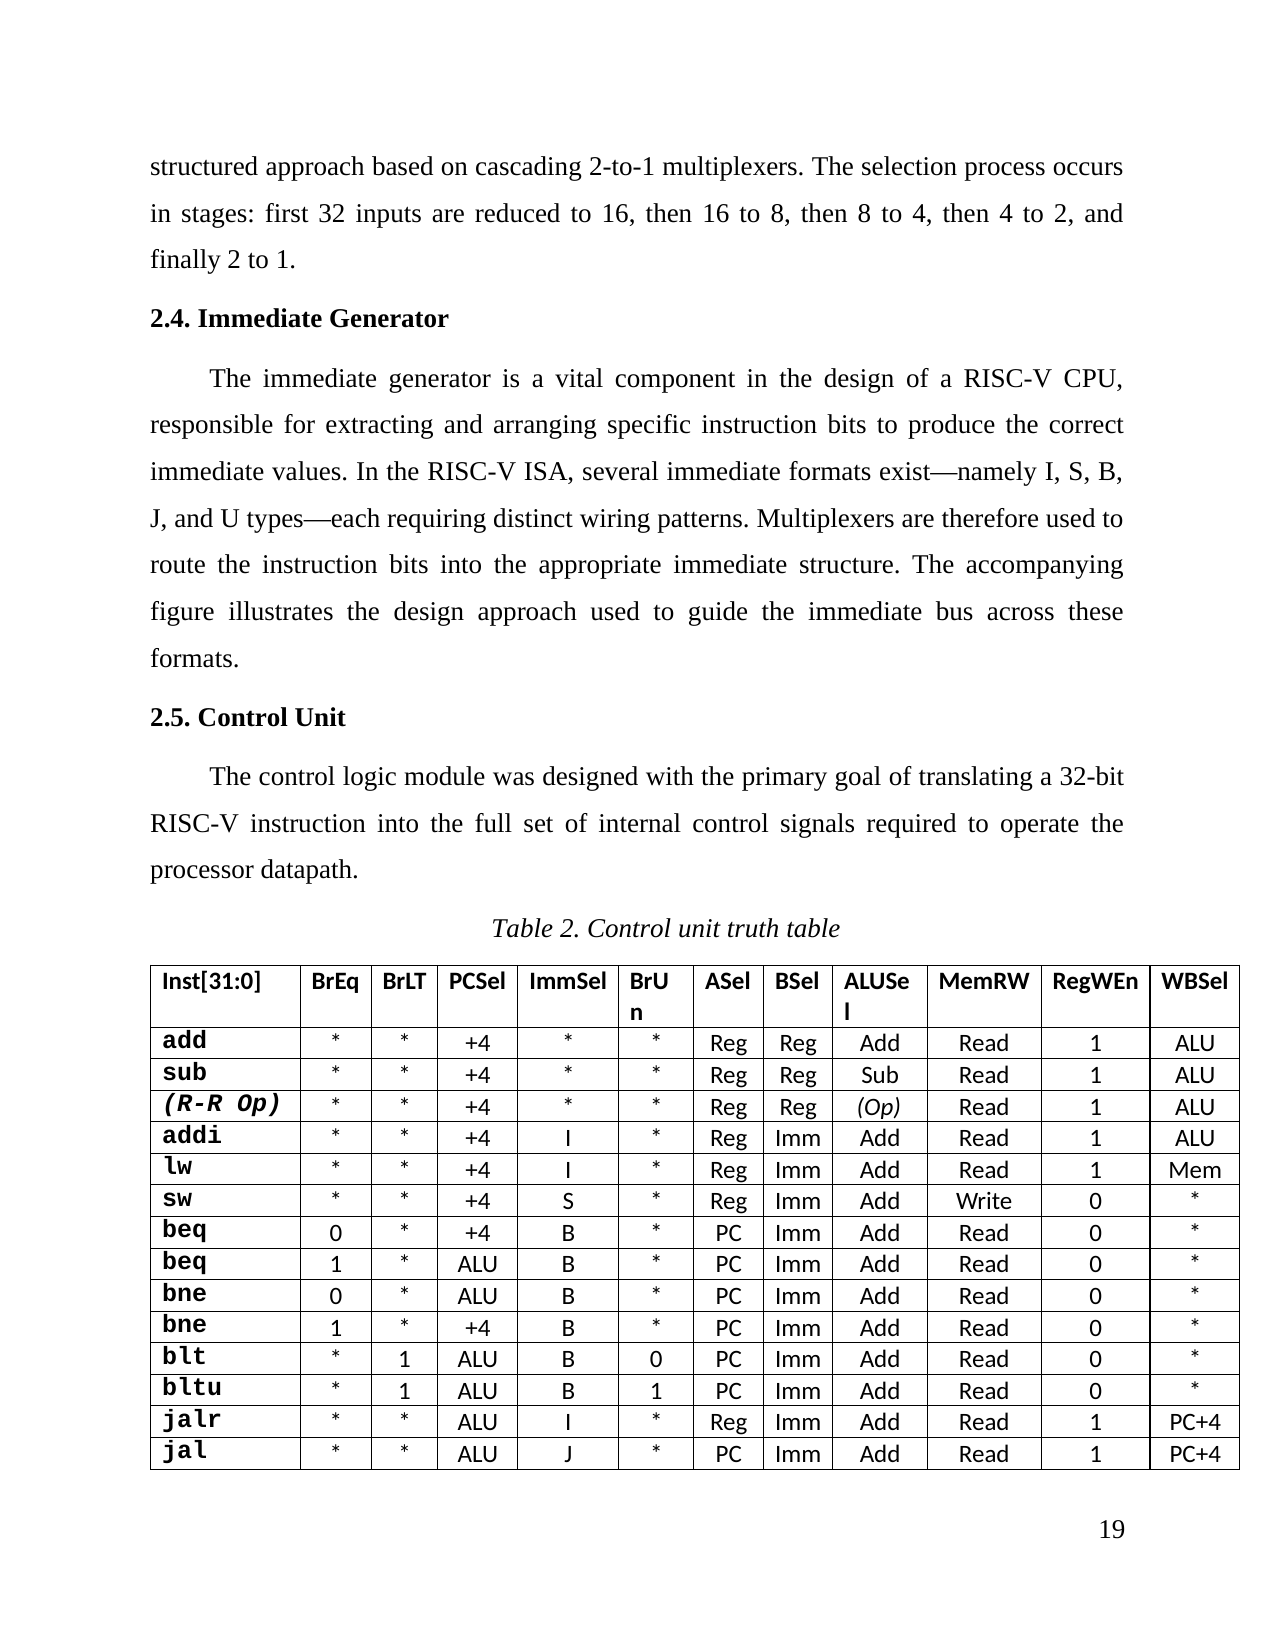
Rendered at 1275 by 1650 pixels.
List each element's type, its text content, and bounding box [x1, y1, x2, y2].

table_cell +4 [438, 1091, 517, 1121]
table_cell * [1151, 1312, 1239, 1342]
table_cell * [301, 1406, 371, 1437]
table_cell * [619, 1091, 693, 1121]
table_cell Read [928, 1343, 1041, 1374]
table_header BrEq [301, 966, 371, 1027]
table_cell ALU [438, 1375, 517, 1405]
table_cell 0 [301, 1217, 371, 1247]
table_cell * [372, 1406, 437, 1437]
table_cell Read [928, 1280, 1041, 1311]
table_cell * [301, 1185, 371, 1216]
table_cell Read [928, 1312, 1041, 1342]
table_cell Imm [764, 1406, 832, 1437]
table_cell Read [928, 1122, 1041, 1153]
table_cell * [301, 1438, 371, 1468]
table_cell PC+4 [1151, 1406, 1239, 1437]
table_header PCSel [438, 966, 517, 1027]
table_cell * [372, 1280, 437, 1311]
table_cell * [301, 1059, 371, 1090]
table_cell Read [928, 1249, 1041, 1279]
table_cell 1 [1042, 1122, 1149, 1153]
table_cell Add [833, 1343, 927, 1374]
table_cell sw [151, 1185, 300, 1216]
table_cell * [372, 1059, 437, 1090]
table_cell B [518, 1312, 618, 1342]
table_cell ALU [438, 1280, 517, 1311]
table_cell Reg [764, 1091, 832, 1121]
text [150, 150, 1125, 274]
table_cell 0 [1042, 1185, 1149, 1216]
table_cell * [1151, 1217, 1239, 1247]
table_cell Imm [764, 1312, 832, 1342]
table_cell I [518, 1122, 618, 1153]
table_cell (R-R Op) [151, 1091, 300, 1121]
table_cell J [518, 1438, 618, 1468]
table_cell B [518, 1249, 618, 1279]
table_cell Sub [833, 1059, 927, 1090]
table_cell Add [833, 1154, 927, 1184]
text The control logic module was designed with the primary goal of translating a 32-bit RISC-V instruction into the full set of internal control signals required to operate the processor datapath. [150, 760, 1125, 884]
table_cell PC [694, 1217, 763, 1247]
table_cell * [301, 1375, 371, 1405]
table_cell 0 [301, 1280, 371, 1311]
table_cell PC [694, 1280, 763, 1311]
table_cell * [518, 1059, 618, 1090]
table_cell Reg [694, 1122, 763, 1153]
table_cell * [372, 1154, 437, 1184]
table_cell bne [151, 1280, 300, 1311]
table_cell * [372, 1028, 437, 1058]
table_cell bne [151, 1312, 300, 1342]
table_cell PC [694, 1249, 763, 1279]
table_cell Imm [764, 1249, 832, 1279]
table_cell PC [694, 1375, 763, 1405]
table_cell * [372, 1091, 437, 1121]
table_cell * [619, 1438, 693, 1468]
table_cell Imm [764, 1280, 832, 1311]
table_cell Read [928, 1028, 1041, 1058]
table_header ALUSel [833, 966, 927, 1027]
table_cell beq [151, 1249, 300, 1279]
table_cell B [518, 1217, 618, 1247]
table_cell Write [928, 1185, 1041, 1216]
table_cell Add [833, 1438, 927, 1468]
table_cell * [301, 1343, 371, 1374]
table_cell 0 [619, 1343, 693, 1374]
table_header WBSel [1151, 966, 1239, 1027]
table_header MemRW [928, 966, 1041, 1027]
table_cell Read [928, 1091, 1041, 1121]
table_cell Reg [694, 1091, 763, 1121]
table_cell 1 [619, 1375, 693, 1405]
table_cell * [619, 1217, 693, 1247]
table_cell * [372, 1122, 437, 1153]
table_cell Read [928, 1375, 1041, 1405]
table_cell ALU [1151, 1059, 1239, 1090]
table_cell +4 [438, 1154, 517, 1184]
table_cell Read [928, 1217, 1041, 1247]
table_cell +4 [438, 1028, 517, 1058]
table_cell ALU [438, 1249, 517, 1279]
table_cell * [1151, 1249, 1239, 1279]
table_cell * [619, 1154, 693, 1184]
table_cell Imm [764, 1154, 832, 1184]
table_cell PC [694, 1343, 763, 1374]
table_cell PC [694, 1312, 763, 1342]
table_cell jalr [151, 1406, 300, 1437]
table_cell * [619, 1028, 693, 1058]
table_cell Imm [764, 1122, 832, 1153]
table_cell Imm [764, 1185, 832, 1216]
table_header BrUn [619, 966, 693, 1027]
table_cell * [372, 1185, 437, 1216]
table_cell * [1151, 1375, 1239, 1405]
table_cell Add [833, 1406, 927, 1437]
text The immediate generator is a vital component in the design of a RISC-V CPU, responsible for extracting and arranging specific instruction bits to produce the correct immediate values. In the RISC-V ISA, several immediate formats exist—namely I, S, B, J, and U types—each requiring distinct wiring patterns. Multiplexers are therefore used to route the instruction bits into the appropriate immediate structure. The accompanying figure illustrates the design approach used to guide the immediate bus across these formats. [150, 362, 1125, 673]
table_cell +4 [438, 1185, 517, 1216]
table_cell * [1151, 1343, 1239, 1374]
table_cell PC [694, 1438, 763, 1468]
table_cell * [372, 1312, 437, 1342]
table_cell +4 [438, 1312, 517, 1342]
table_cell * [619, 1185, 693, 1216]
table_cell Add [833, 1312, 927, 1342]
table_header ImmSel [518, 966, 618, 1027]
table_cell add [151, 1028, 300, 1058]
table_cell * [1151, 1185, 1239, 1216]
table_header ASel [694, 966, 763, 1027]
table_cell * [372, 1438, 437, 1468]
table_cell bltu [151, 1375, 300, 1405]
table_cell Imm [764, 1438, 832, 1468]
table_cell * [518, 1091, 618, 1121]
table_cell Imm [764, 1375, 832, 1405]
table_cell * [301, 1154, 371, 1184]
table_cell * [619, 1059, 693, 1090]
table_cell Read [928, 1154, 1041, 1184]
table_cell beq [151, 1217, 300, 1247]
table_cell 1 [1042, 1091, 1149, 1121]
table_cell Add [833, 1280, 927, 1311]
table_cell Add [833, 1217, 927, 1247]
text Table . Control unit truth table [150, 912, 1125, 944]
table_cell sub [151, 1059, 300, 1090]
table_cell * [619, 1122, 693, 1153]
table_cell 0 [1042, 1217, 1149, 1247]
table_cell +4 [438, 1059, 517, 1090]
table_cell Add [833, 1122, 927, 1153]
table_header BrLT [372, 966, 437, 1027]
table_cell * [372, 1249, 437, 1279]
table_cell 1 [1042, 1059, 1149, 1090]
table_cell Imm [764, 1217, 832, 1247]
table_cell ALU [1151, 1122, 1239, 1153]
table_cell 1 [301, 1249, 371, 1279]
table_cell 1 [1042, 1438, 1149, 1468]
table_cell Read [928, 1406, 1041, 1437]
table_cell * [619, 1280, 693, 1311]
table_cell Reg [764, 1059, 832, 1090]
table_cell * [619, 1406, 693, 1437]
subtitle Control Unit [150, 701, 1125, 732]
table_cell Reg [694, 1028, 763, 1058]
table_cell 1 [372, 1375, 437, 1405]
table_cell ALU [438, 1343, 517, 1374]
table_cell B [518, 1343, 618, 1374]
table_cell ALU [438, 1438, 517, 1468]
table_cell Add [833, 1375, 927, 1405]
table_cell * [301, 1028, 371, 1058]
table_cell 0 [1042, 1312, 1149, 1342]
table_cell ALU [1151, 1028, 1239, 1058]
table_cell Mem [1151, 1154, 1239, 1184]
subtitle Immediate Generator [150, 302, 1125, 334]
table_cell Reg [694, 1406, 763, 1437]
table_cell ALU [438, 1406, 517, 1437]
table_cell Reg [764, 1028, 832, 1058]
table_cell * [372, 1217, 437, 1247]
table_cell S [518, 1185, 618, 1216]
table_header Inst[31:0] [151, 966, 300, 1027]
table_cell ALU [1151, 1091, 1239, 1121]
table_cell Reg [694, 1059, 763, 1090]
table_cell * [301, 1091, 371, 1121]
table_cell Read [928, 1438, 1041, 1468]
table_cell Add [833, 1249, 927, 1279]
table_cell B [518, 1375, 618, 1405]
table_cell jal [151, 1438, 300, 1468]
table_cell 0 [1042, 1343, 1149, 1374]
table_cell * [1151, 1280, 1239, 1311]
table_cell +4 [438, 1217, 517, 1247]
table_cell PC+4 [1151, 1438, 1239, 1468]
table_cell 1 [301, 1312, 371, 1342]
table_cell Reg [694, 1185, 763, 1216]
table_cell * [518, 1028, 618, 1058]
table_header BSel [764, 966, 832, 1027]
table_cell 0 [1042, 1249, 1149, 1279]
table_cell addi [151, 1122, 300, 1153]
table_cell Add [833, 1185, 927, 1216]
table_cell I [518, 1154, 618, 1184]
table_cell Add [833, 1028, 927, 1058]
table_cell Reg [694, 1154, 763, 1184]
table_cell B [518, 1280, 618, 1311]
table_cell (Op) [833, 1091, 927, 1121]
table_cell I [518, 1406, 618, 1437]
table_cell 1 [1042, 1154, 1149, 1184]
table_cell lw [151, 1154, 300, 1184]
table_cell blt [151, 1343, 300, 1374]
table_cell 1 [1042, 1406, 1149, 1437]
table_cell +4 [438, 1122, 517, 1153]
table_cell 0 [1042, 1280, 1149, 1311]
table_header RegWEn [1042, 966, 1149, 1027]
table_cell 0 [1042, 1375, 1149, 1405]
table_cell Imm [764, 1343, 832, 1374]
table_cell * [301, 1122, 371, 1153]
table_cell 1 [1042, 1028, 1149, 1058]
table_cell * [619, 1249, 693, 1279]
table_cell * [619, 1312, 693, 1342]
table_cell Read [928, 1059, 1041, 1090]
table_cell 1 [372, 1343, 437, 1374]
